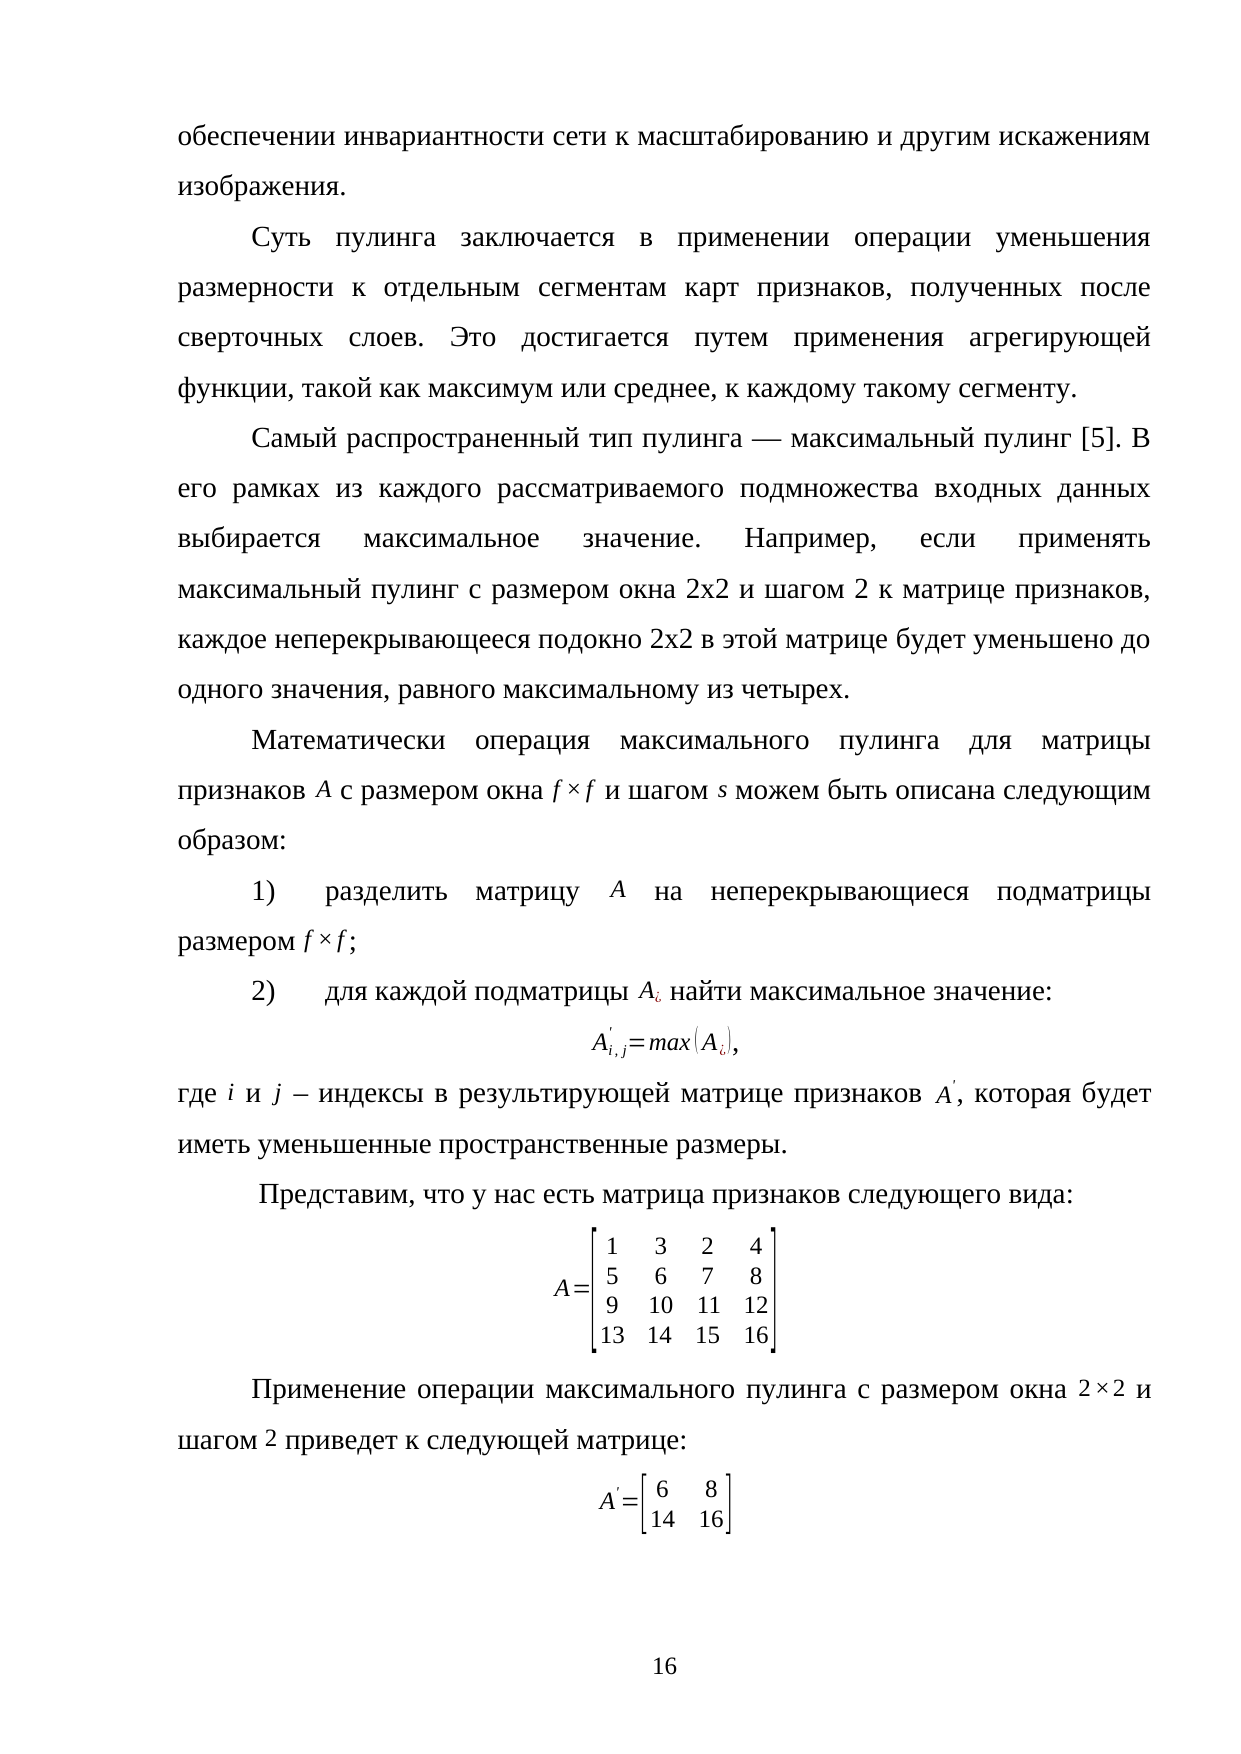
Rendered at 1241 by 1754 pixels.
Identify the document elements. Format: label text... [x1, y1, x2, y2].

text где и – индексы в результирующей матрице признаков , которая будет иметь уменьшенные пространственные размеры. [177, 1075, 1152, 1159]
list для каждой подматрицы найти максимальное значение: [177, 973, 1152, 1007]
text , [177, 1024, 1152, 1059]
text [177, 118, 1152, 202]
text Представим, что у нас есть матрица признаков следующего вида: [177, 1176, 1152, 1209]
text Математически операция максимального пулинга для матрицы признаков с размером окна и шагом можем быть описана следующим образом: [177, 722, 1152, 856]
list разделить матрицу на неперекрывающиеся подматрицы размером ; [177, 873, 1152, 957]
text Самый распространенный тип пулинга — максимальный пулинг [5]. В его рамках из каждого рассматриваемого подмножества входных данных выбирается максимальное значение. Например, если применять максимальный пулинг с размером окна 2x2 и шагом 2 к матрице признаков, каждое неперекрывающееся подокно 2x2 в этой матрице будет уменьшено до одного значения, равного максимальному из четырех. [177, 420, 1152, 705]
text Применение операции максимального пулинга с размером окна и шагом приведет к следующей матрице: [177, 1372, 1152, 1456]
text Суть пулинга заключается в применении операции уменьшения размерности к отдельным сегментам карт признаков, полученных после сверточных слоев. Это достигается путем применения агрегирующей функции, такой как максимум или среднее, к каждому такому сегменту. [177, 219, 1152, 403]
